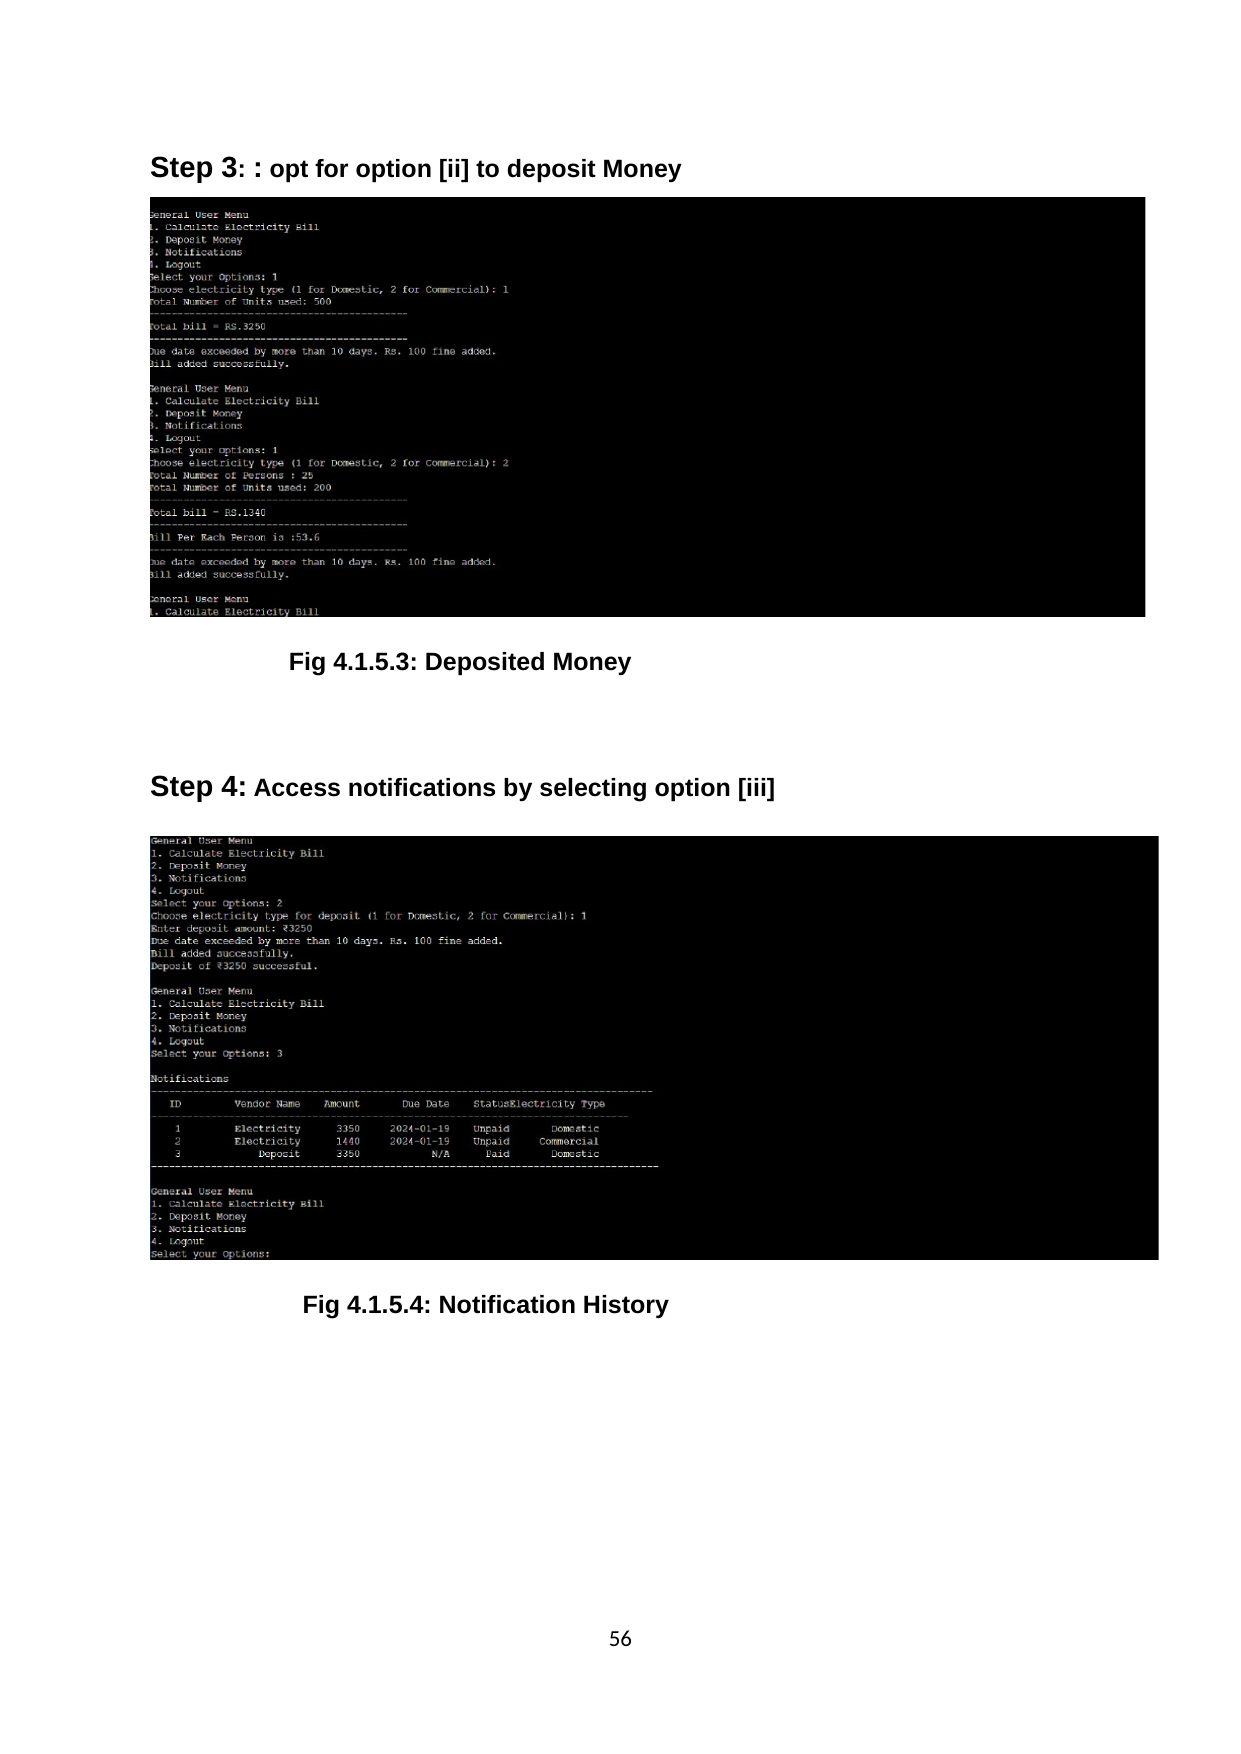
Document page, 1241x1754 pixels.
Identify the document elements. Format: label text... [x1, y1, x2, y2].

text Fig 4.1.5.3: Deposited Money [150, 647, 1090, 676]
text Step 4: Access notifications by selecting option [iii] [150, 769, 1090, 803]
picture [150, 836, 1159, 1260]
text Step 3: : opt for option [ii] to deposit Money [150, 150, 1090, 197]
text Fig 4.1.5.4: Notification History [150, 1290, 1090, 1319]
picture [150, 197, 1146, 617]
